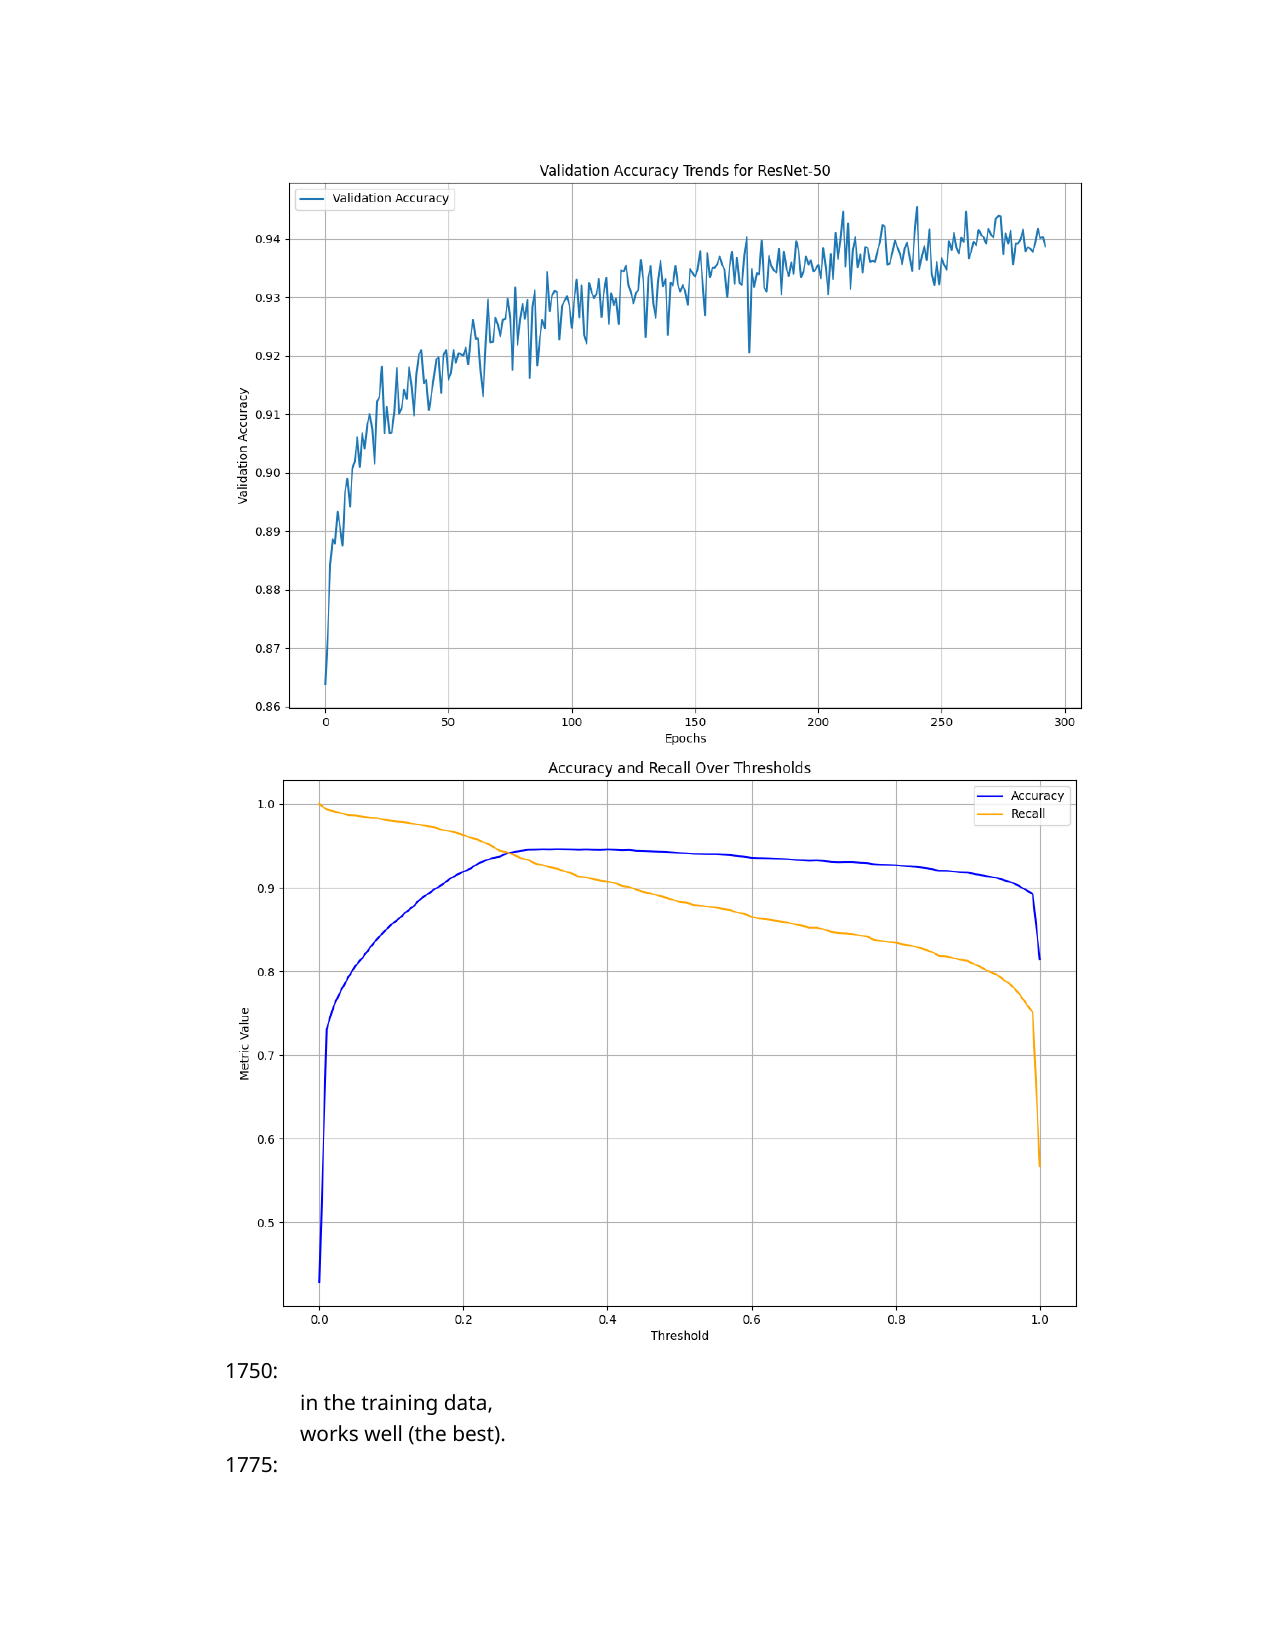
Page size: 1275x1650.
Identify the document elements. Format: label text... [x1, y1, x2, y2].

picture [225, 756, 1084, 1354]
list in the training data, [225, 1388, 1125, 1416]
list 1750: [150, 1356, 1125, 1385]
picture [225, 150, 1091, 754]
list works well (the best). [225, 1419, 1125, 1447]
list 1775: [150, 1450, 1125, 1479]
